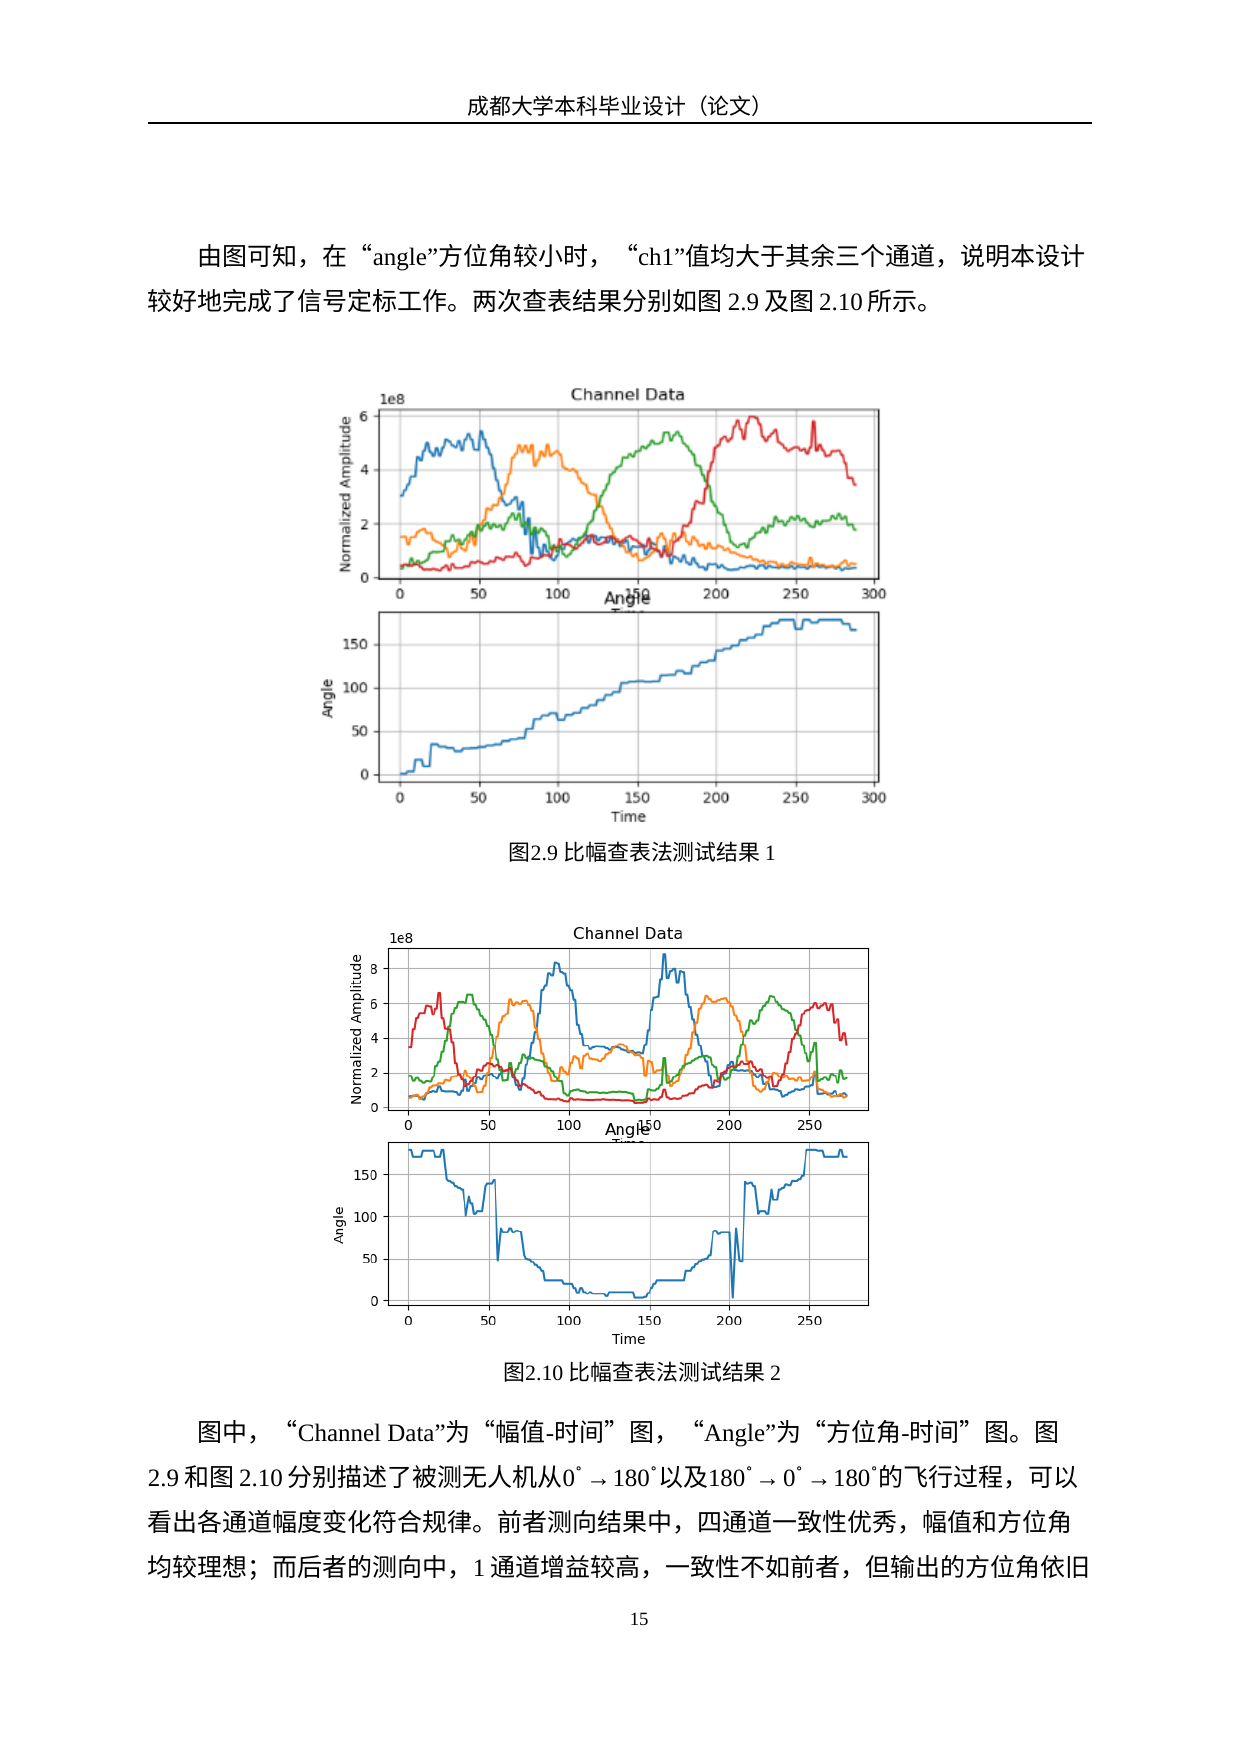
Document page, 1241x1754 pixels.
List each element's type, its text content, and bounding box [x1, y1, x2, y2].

picture [311, 891, 930, 1356]
picture [298, 351, 943, 835]
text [148, 1412, 1092, 1584]
text 图2.10 比幅查表法测试结果2 [148, 1355, 1092, 1387]
text 由图可知，在“angle”方位角较小时，“ch1”值均大于其余三个通道，说明本设计较好地完成了信号定标工作。两次查表结果分别如图2.9及图2.10所示。 [148, 236, 1092, 318]
text 图2.9 比幅查表法测试结果1 [148, 835, 1092, 866]
